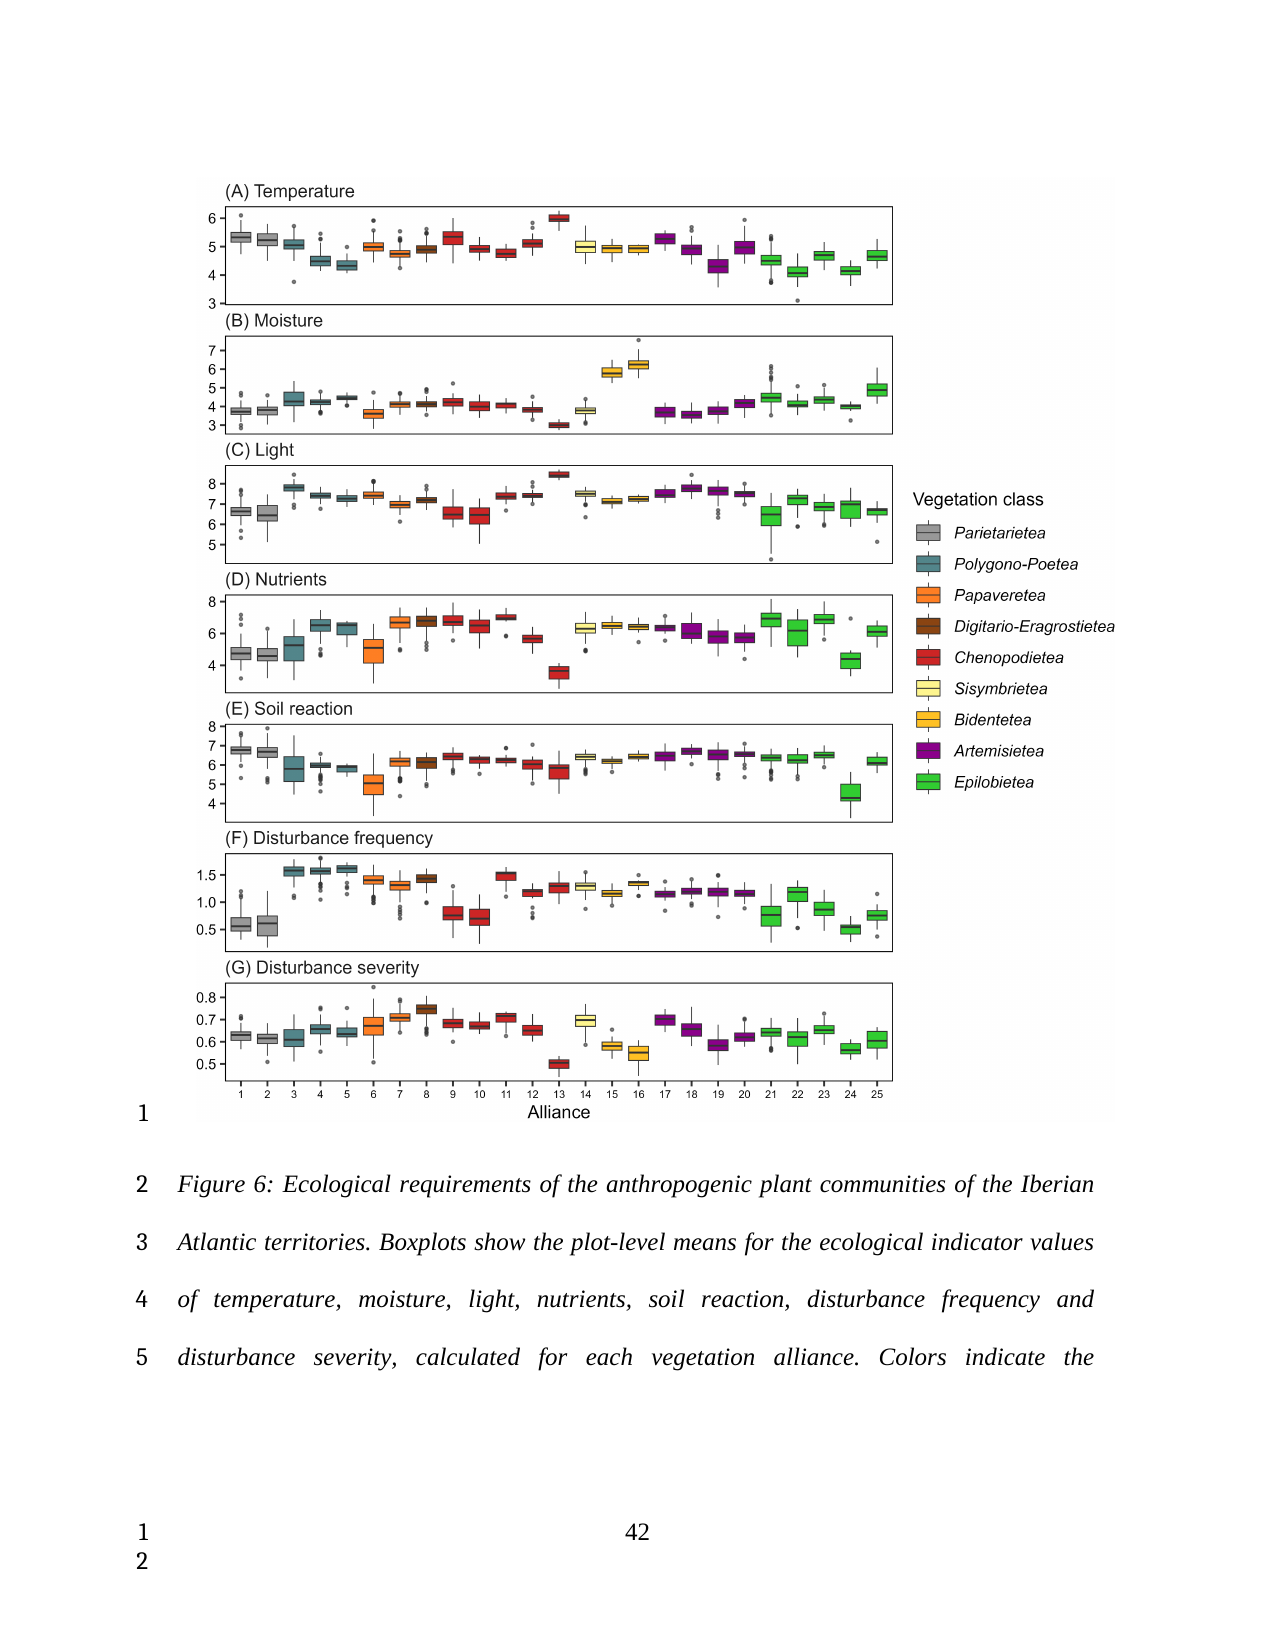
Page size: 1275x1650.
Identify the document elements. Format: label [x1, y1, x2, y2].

picture [196, 177, 1115, 1122]
text [177, 1169, 1098, 1370]
